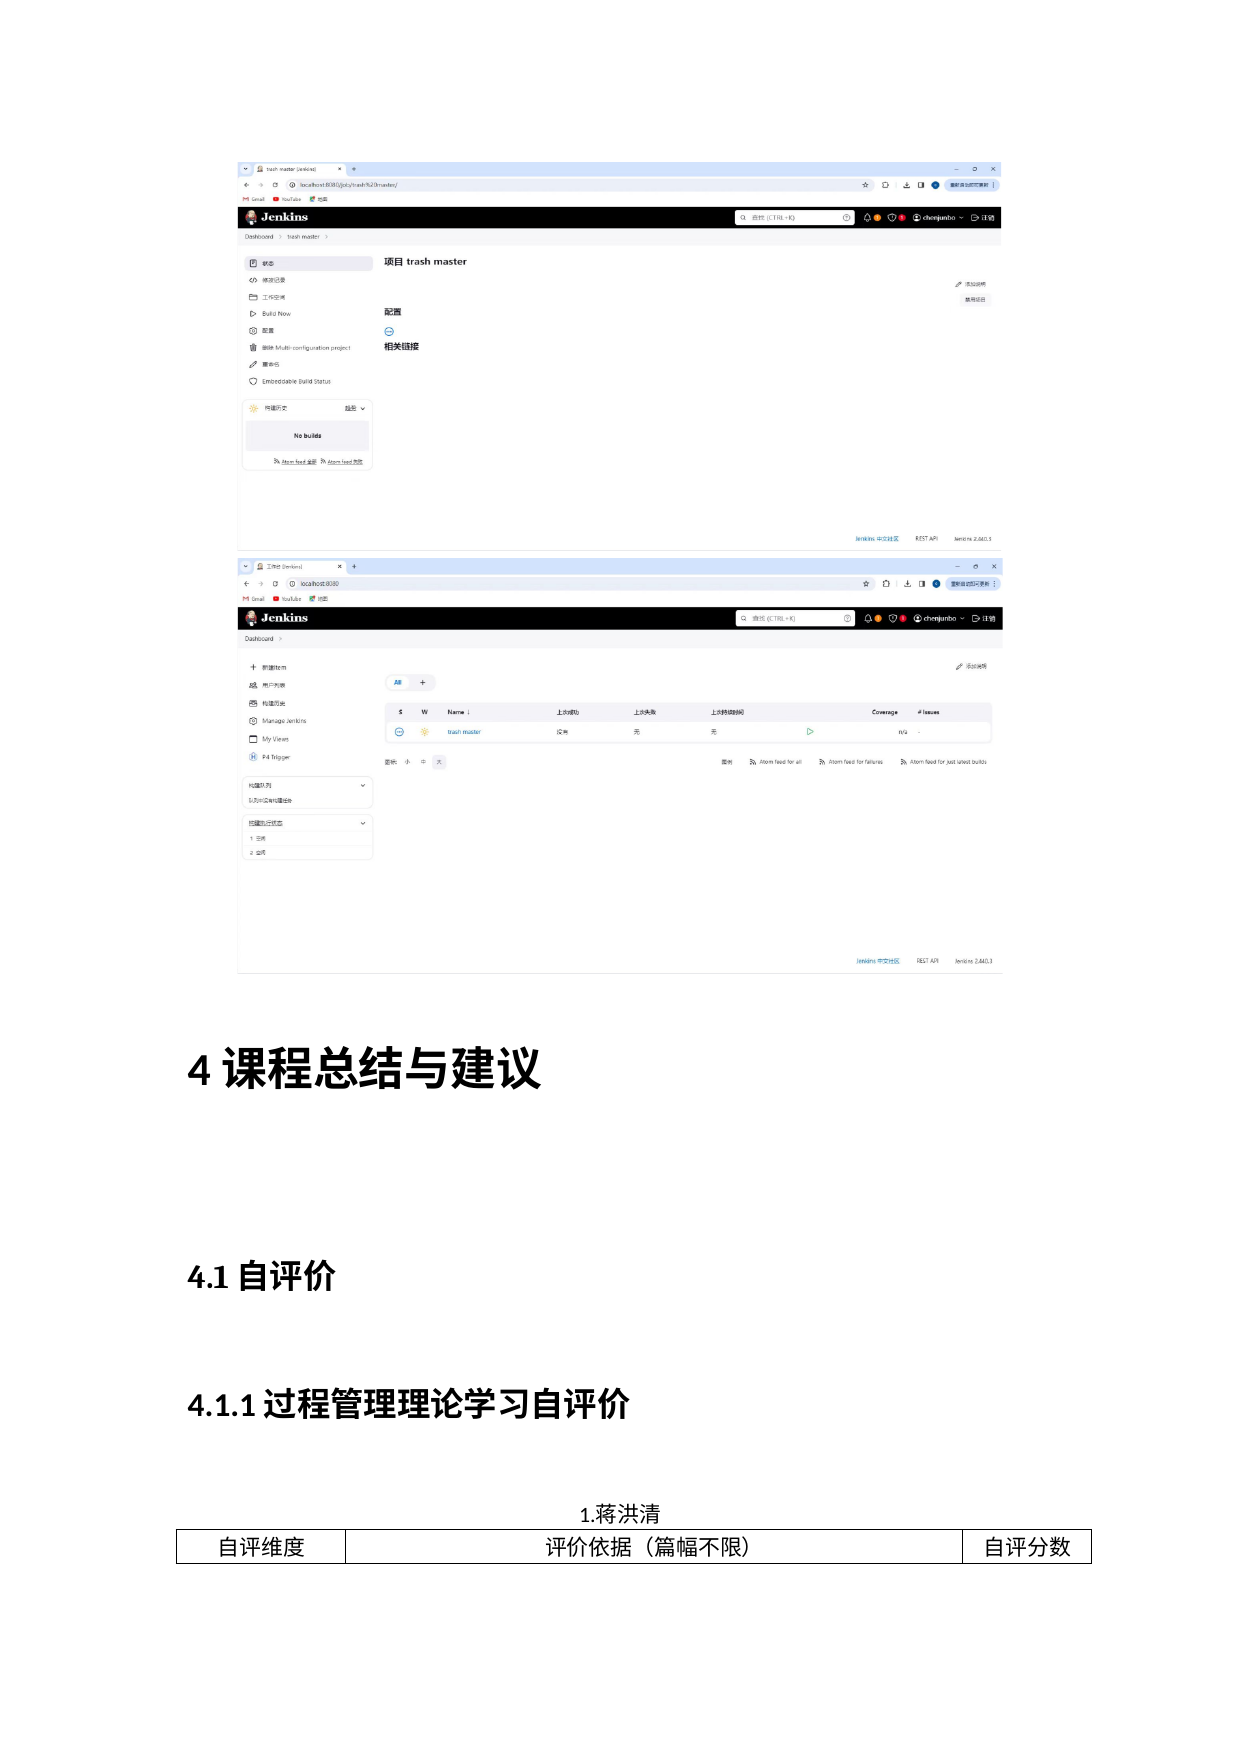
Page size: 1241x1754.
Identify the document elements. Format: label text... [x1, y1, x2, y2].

subtitle 4.1 自评价 [187, 1242, 1053, 1307]
picture [237, 162, 1002, 551]
table_header 自评分数 （百分制） [963, 1530, 1091, 1562]
picture [237, 558, 1003, 974]
subtitle 4 课程总结与建议 [187, 1017, 1053, 1114]
text 1.蒋洪清 [187, 1496, 1053, 1529]
subtitle 4.1.1 过程管理理论学习自评价 [187, 1369, 1053, 1434]
table_header 自评维度 [177, 1530, 345, 1562]
table_header 评价依据（篇幅不限） [346, 1530, 962, 1562]
